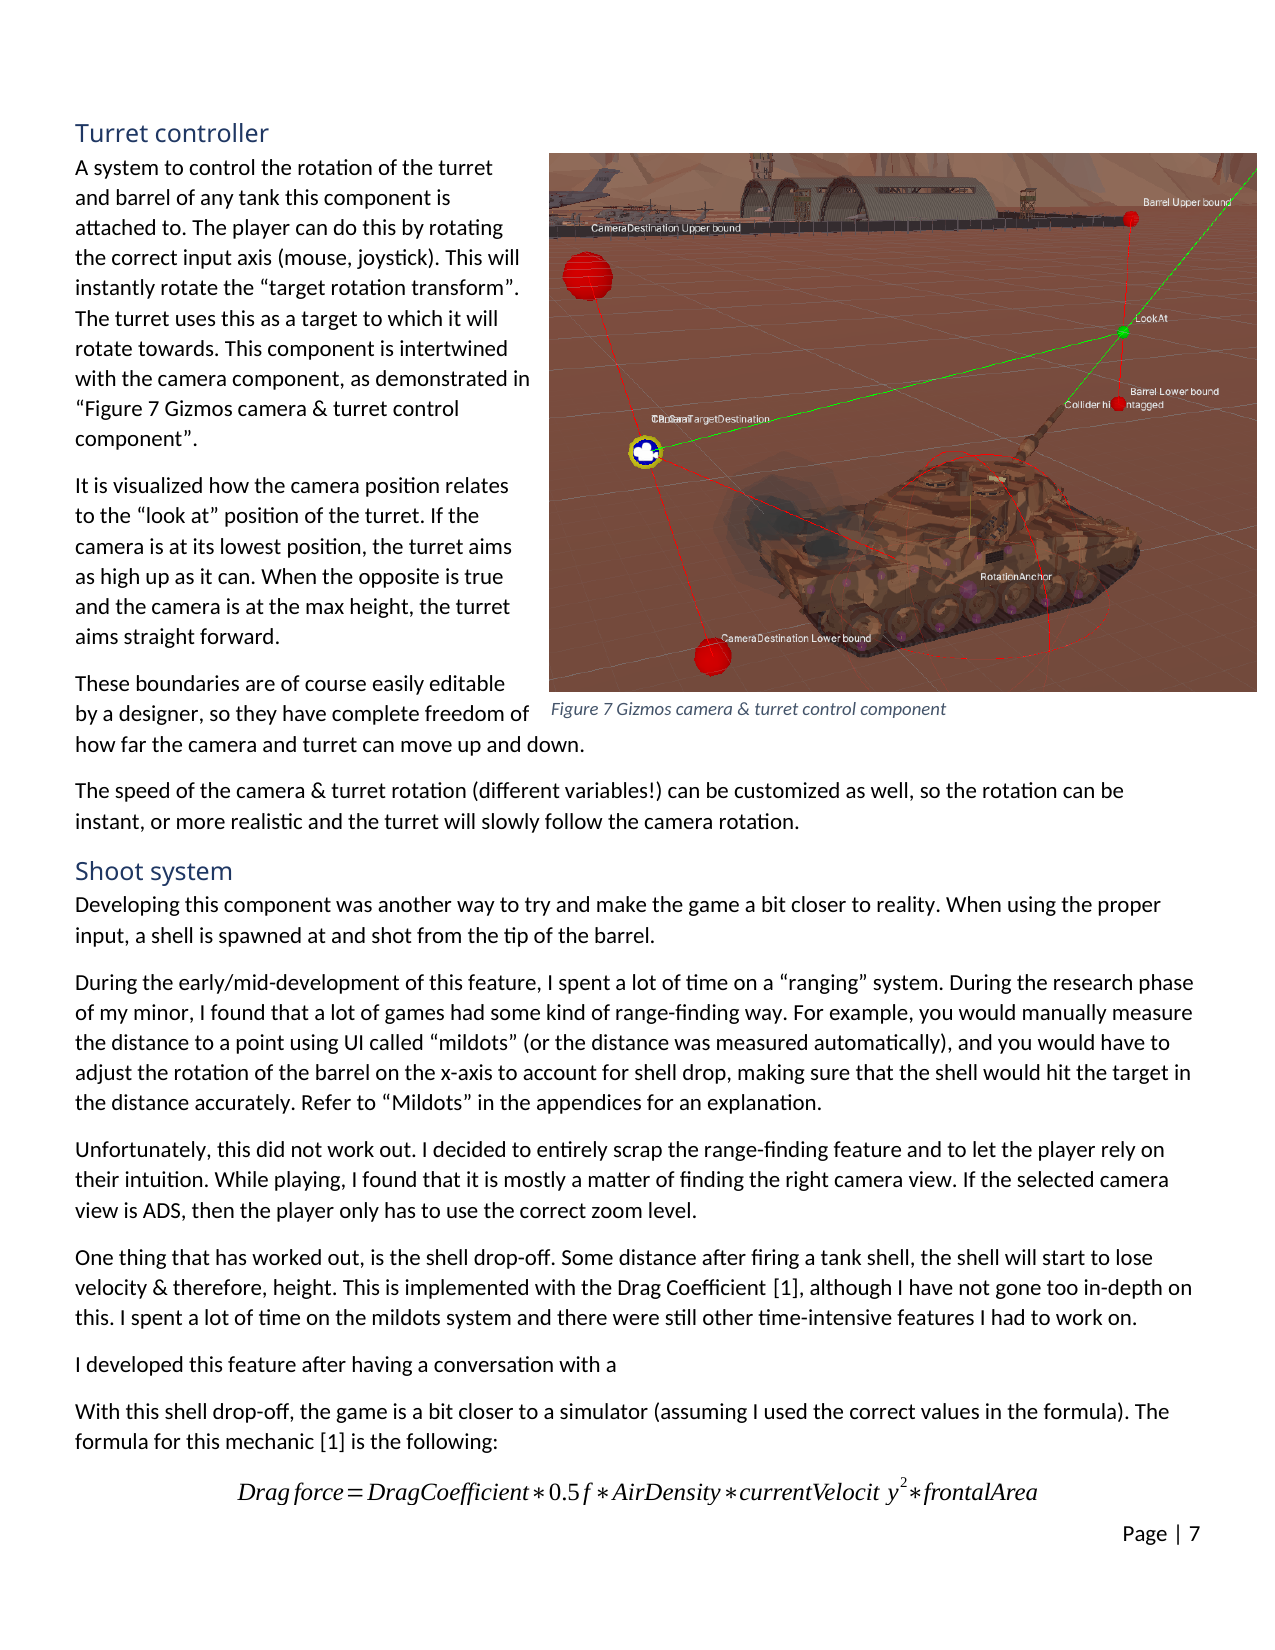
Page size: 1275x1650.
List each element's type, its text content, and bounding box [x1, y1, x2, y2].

text A system to control the rotation of the turret and barrel of any tank this component is attached to. The player can do this by rotating the correct input axis (mouse, joystick). This will instantly rotate the “target rotation transform”. The turret uses this as a target to which it will rotate towards. This component is intertwined with the camera component, as demonstrated in “Figure 7 Gizmos camera & turret control component”. [75, 153, 549, 453]
subtitle Turret controller [75, 116, 1200, 150]
text With this shell drop-off, the game is a bit closer to a simulator (assuming I used the correct values in the formula). The formula for this mechanic is the following: [75, 1397, 1200, 1455]
text Developing this component was another way to try and make the game a bit closer to reality. When using the proper input, a shell is spawned at and shot from the tip of the barrel. [75, 891, 1200, 949]
subtitle Shoot system [75, 854, 1200, 888]
text It is visualized how the camera position relates to the “look at” position of the turret. If the camera is at its lowest position, the turret aims as high up as it can. When the opposite is true and the camera is at the max height, the turret aims straight forward. [75, 471, 549, 651]
text These boundaries are of course easily editable by a designer, so they have complete freedom of how far the camera and turret can move up and down. [75, 669, 1200, 758]
text During the early/mid-development of this feature, I spent a lot of time on a “ranging” system. During the research phase of my minor, I found that a lot of games had some kind of range-finding way. For example, you would manually measure the distance to a point using UI called “mildots” (or the distance was measured automatically), and you would have to adjust the rotation of the barrel on the x-axis to account for shell drop, making sure that the shell would hit the target in the distance accurately. Refer to “Mildots” in the appendices for an explanation. [75, 968, 1200, 1116]
text One thing that has worked out, is the shell drop-off. Some distance after firing a tank shell, the shell will start to lose velocity & therefore, height. This is implemented with the Drag Coefficient, although I have not gone too in-depth on this. I spent a lot of time on the mildots system and there were still other time-intensive features I had to work on. [75, 1243, 1200, 1331]
picture [549, 153, 1257, 692]
text Unfortunately, this did not work out. I decided to entirely scrap the range-finding feature and to let the player rely on their intuition. While playing, I found that it is mostly a matter of finding the right camera view. If the selected camera view is ADS, then the player only has to use the correct zoom level. [75, 1135, 1200, 1224]
text I developed this feature after having a conversation with a [75, 1350, 1200, 1378]
text The speed of the camera & turret rotation (different variables!) can be customized as well, so the rotation can be instant, or more realistic and the turret will slowly follow the camera rotation. [75, 777, 1200, 835]
